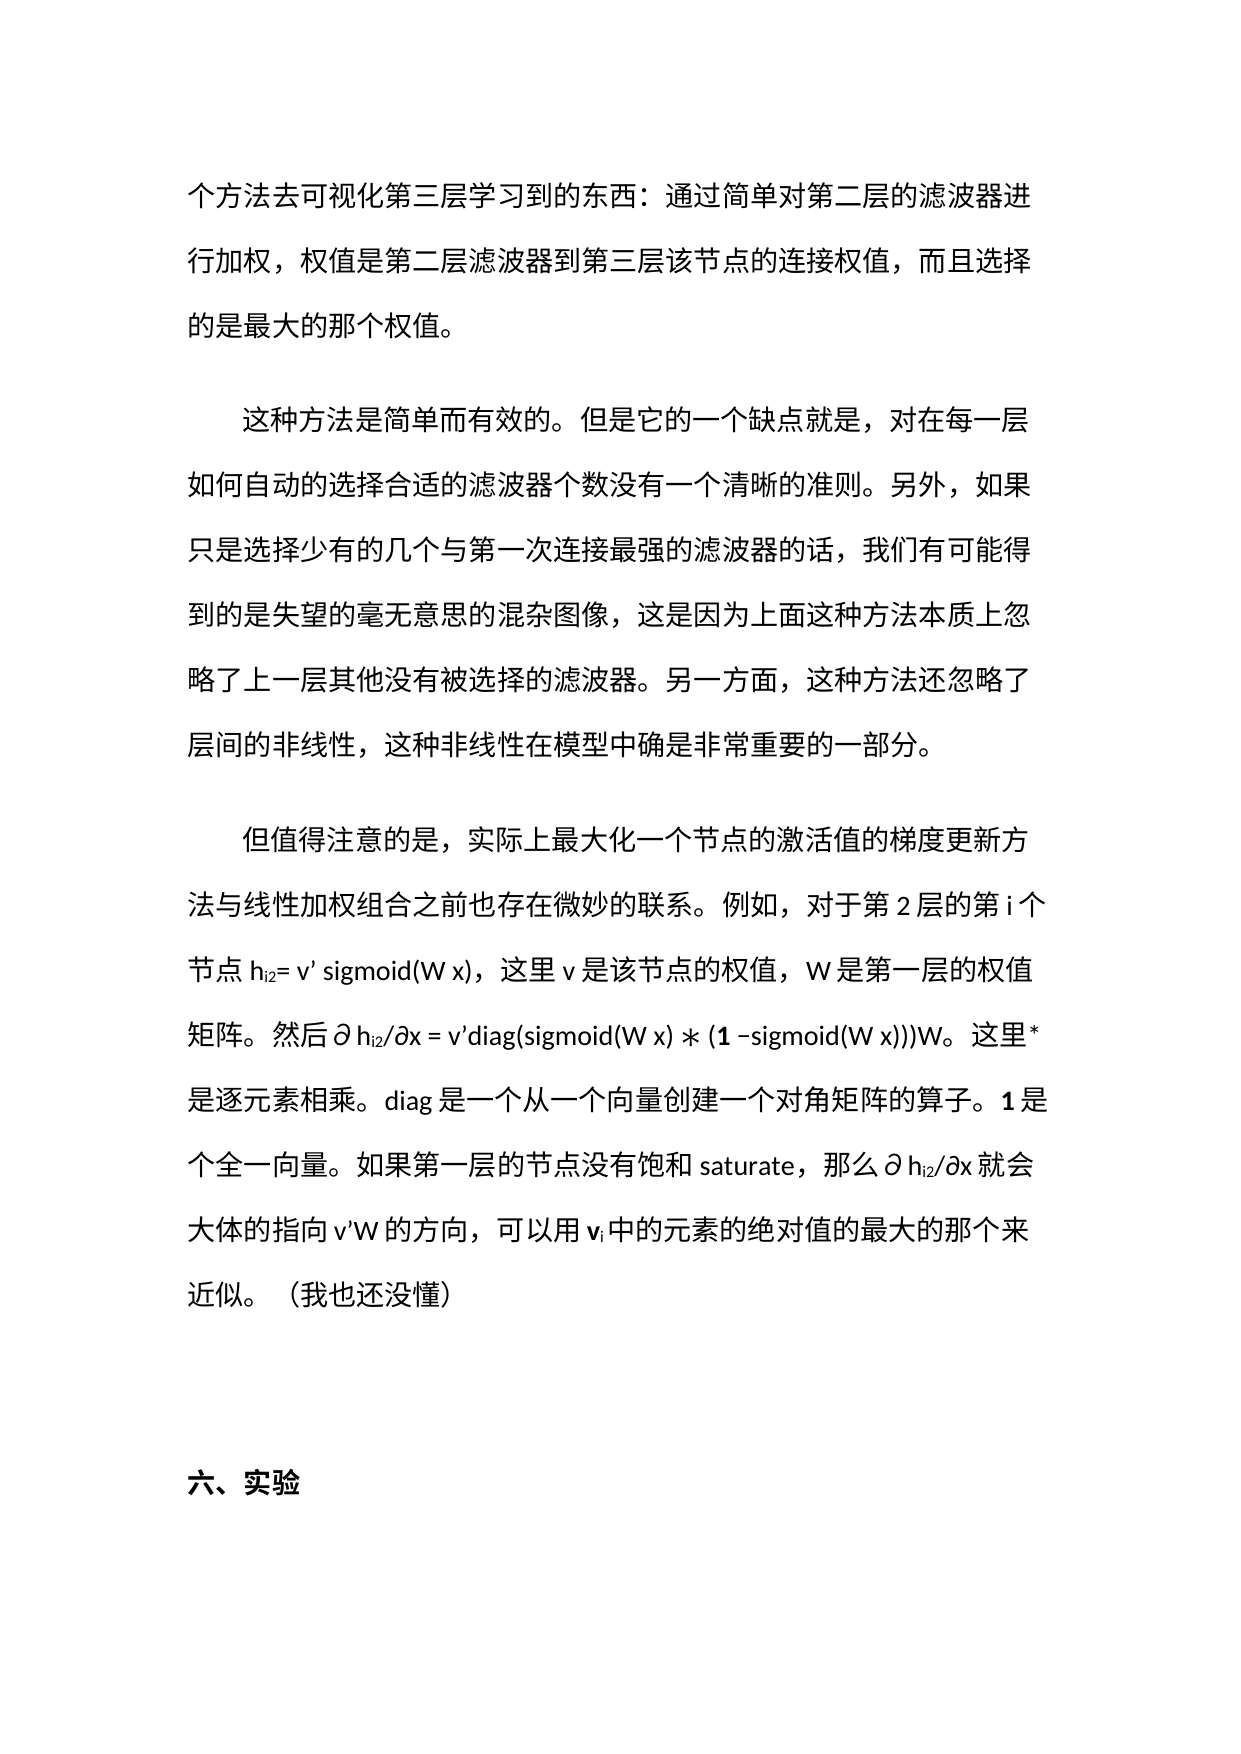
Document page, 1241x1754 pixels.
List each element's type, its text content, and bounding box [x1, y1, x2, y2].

text 但值得注意的是，实际上最大化一个节点的激活值的梯度更新方法与线性加权组合之前也存在微妙的联系。例如，对于第2层的第i个节点hi2= v’ sigmoid(W x)，这里v是该节点的权值，W是第一层的权值矩阵。然后∂hi2/∂x = v’diag(sigmoid(W x) ∗ (1 −sigmoid(W x)))W。这里*是逐元素相乘。diag是一个从一个向量创建一个对角矩阵的算子。1是个全一向量。如果第一层的节点没有饱和saturate，那么∂hi2/∂x就会大体的指向v’W的方向，可以用vi中的元素的绝对值的最大的那个来近似。（我也还没懂） [187, 805, 1053, 1325]
text 六、实验 [187, 1449, 1053, 1514]
text 这种方法是简单而有效的。但是它的一个缺点就是，对在每一层如何自动的选择合适的滤波器个数没有一个清晰的准则。另外，如果只是选择少有的几个与第一次连接最强的滤波器的话，我们有可能得到的是失望的毫无意思的混杂图像，这是因为上面这种方法本质上忽略了上一层其他没有被选择的滤波器。另一方面，这种方法还忽略了层间的非线性，这种非线性在模型中确是非常重要的一部分。 [187, 386, 1053, 776]
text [187, 162, 1053, 357]
